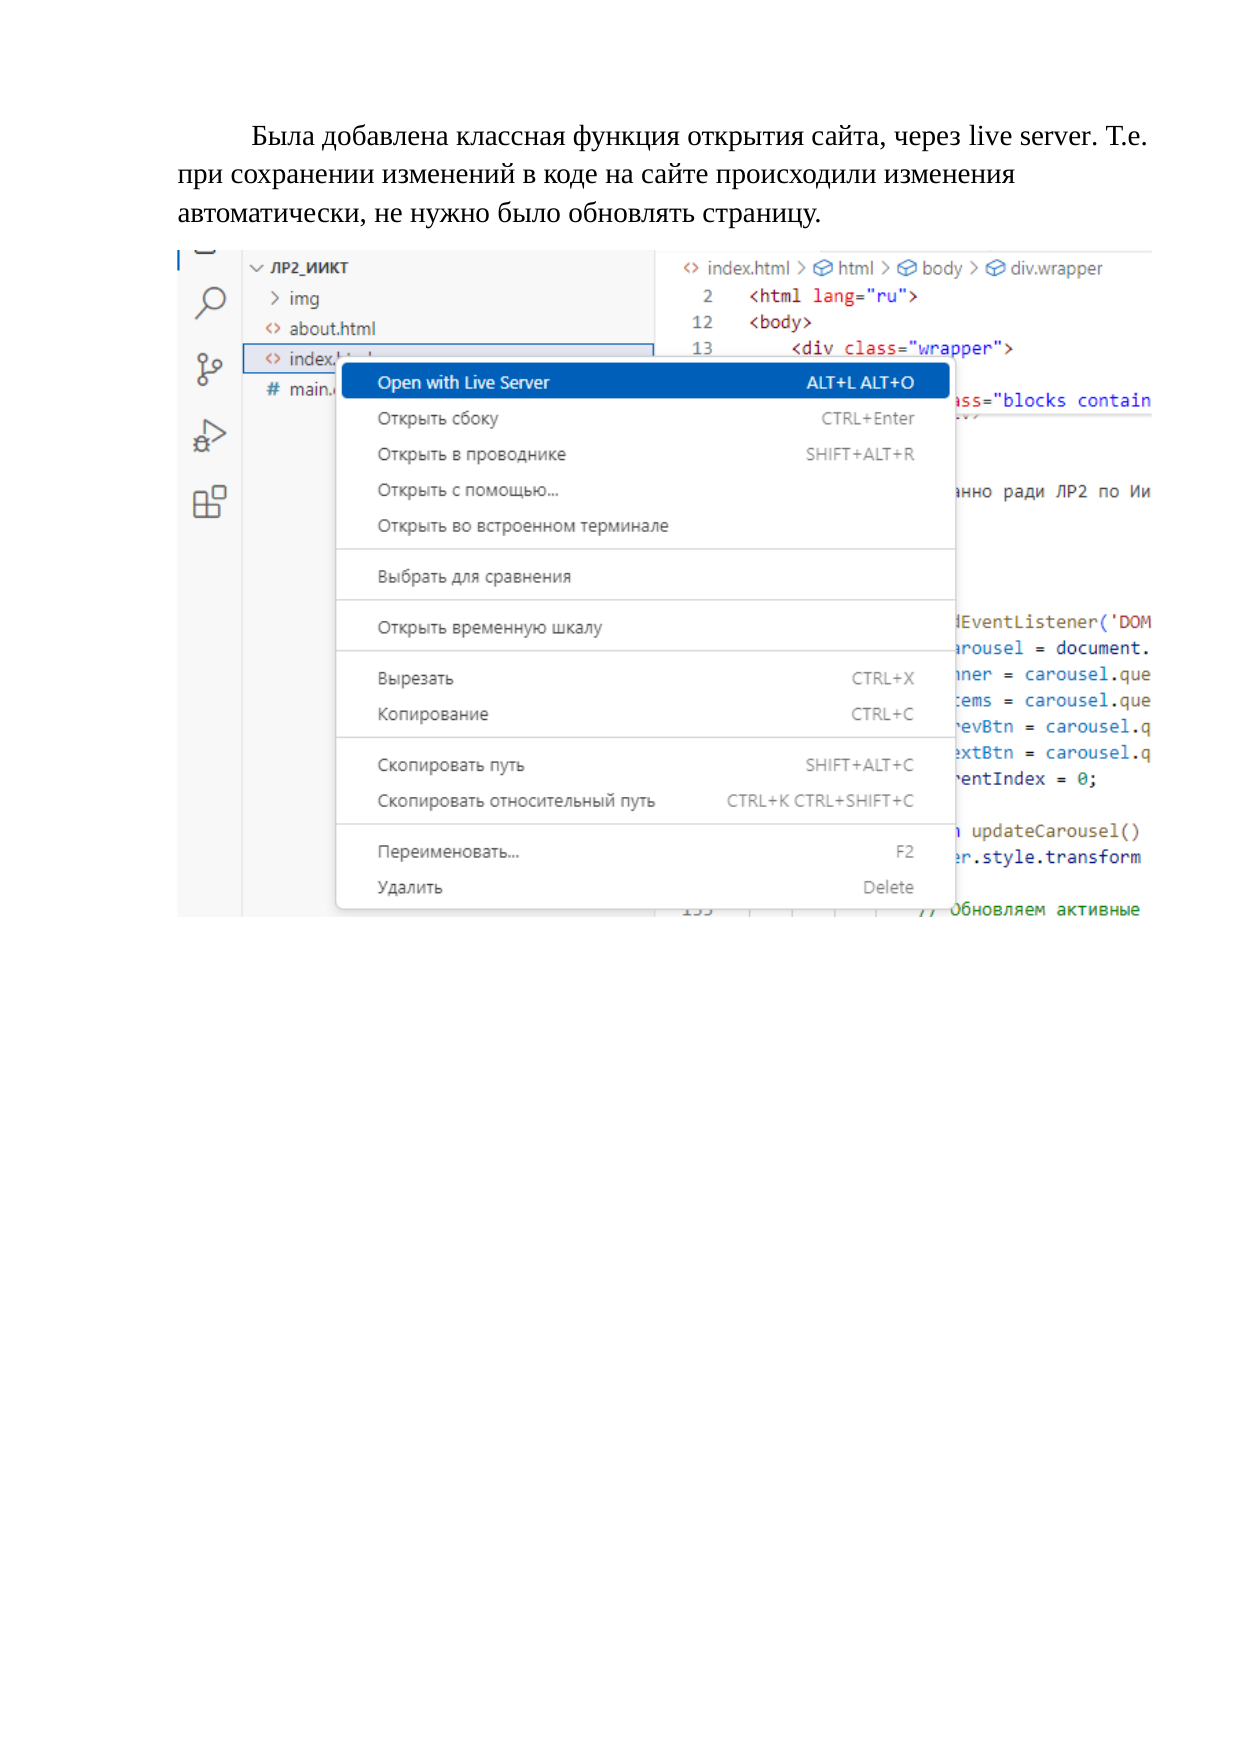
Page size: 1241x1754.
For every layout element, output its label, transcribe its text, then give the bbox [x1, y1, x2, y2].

picture [177, 250, 1152, 917]
text Была добавлена классная функция открытия сайта, через live server. Т.е. при сохранении изменений в коде на сайте происходили изменения автоматически, не нужно было обновлять страницу. [177, 118, 1152, 229]
